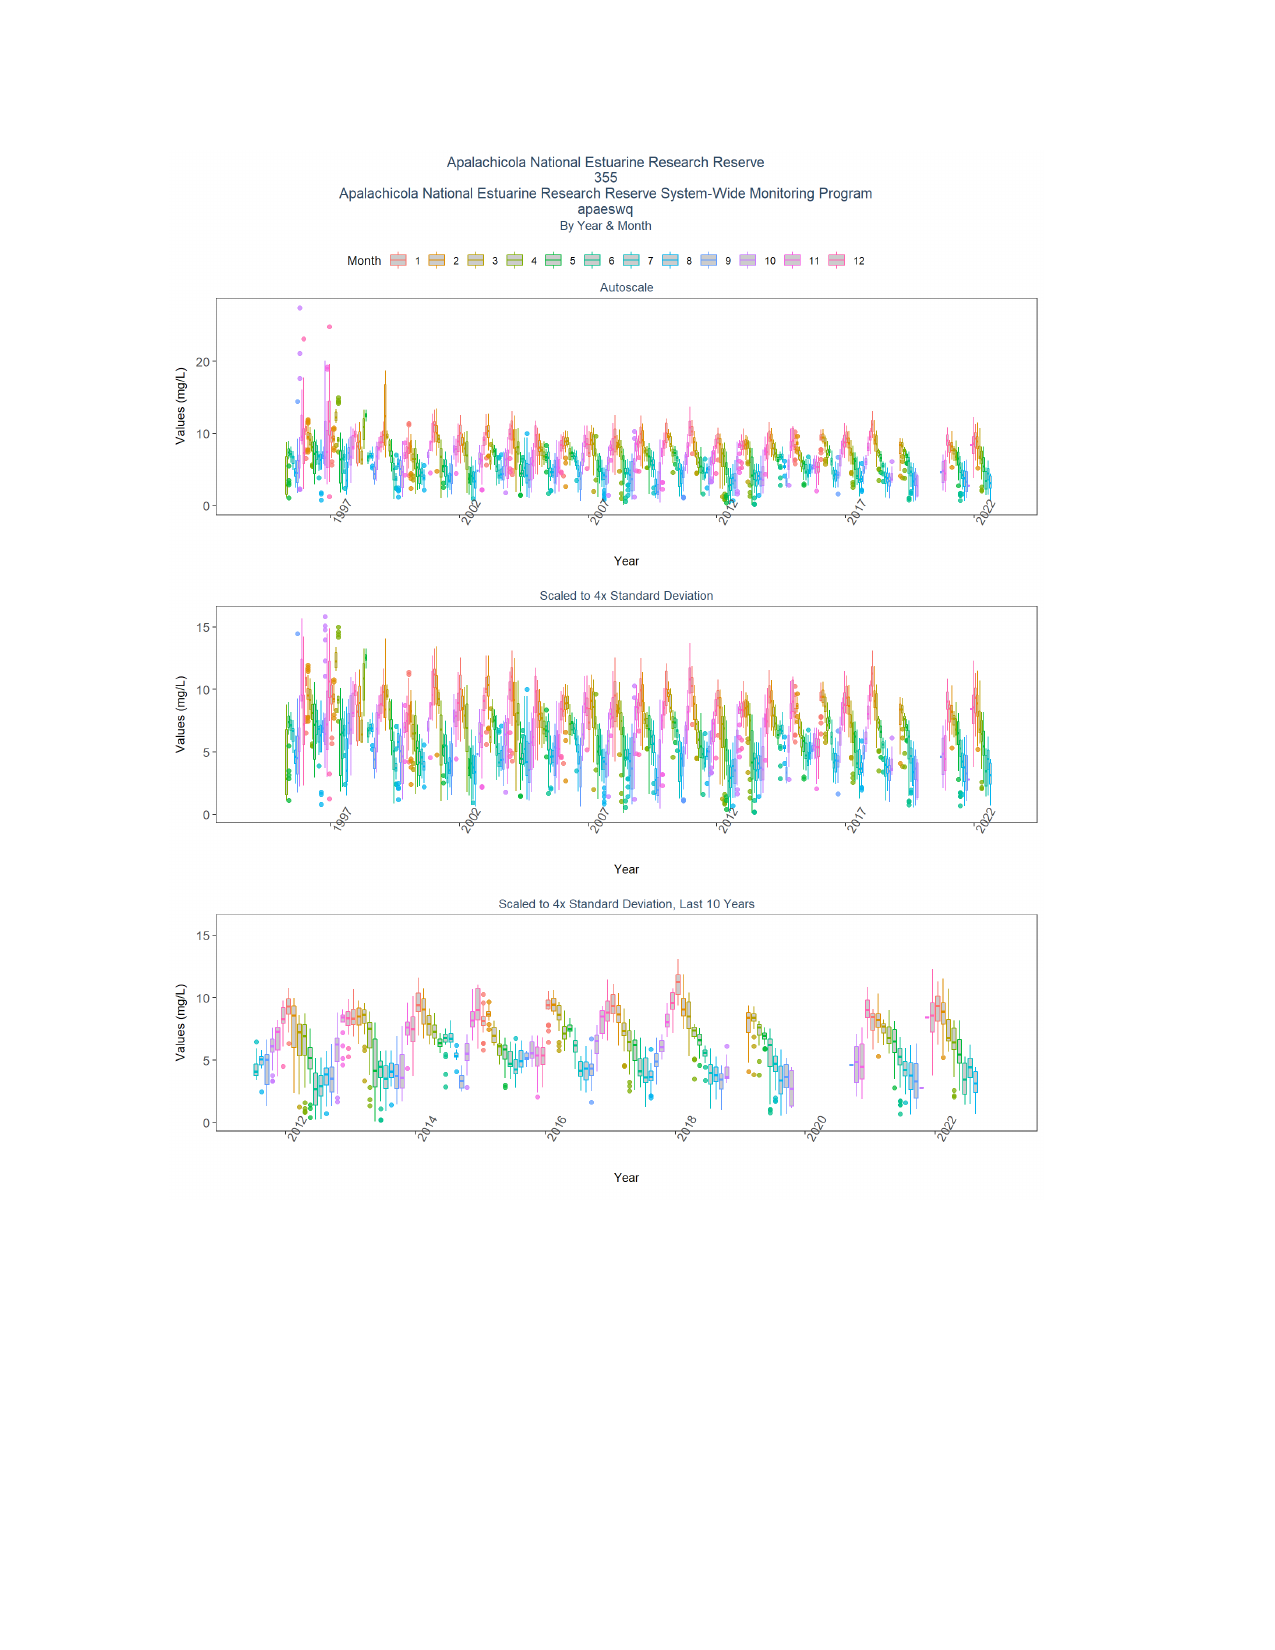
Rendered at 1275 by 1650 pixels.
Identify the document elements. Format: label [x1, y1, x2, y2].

picture [168, 150, 1044, 1200]
